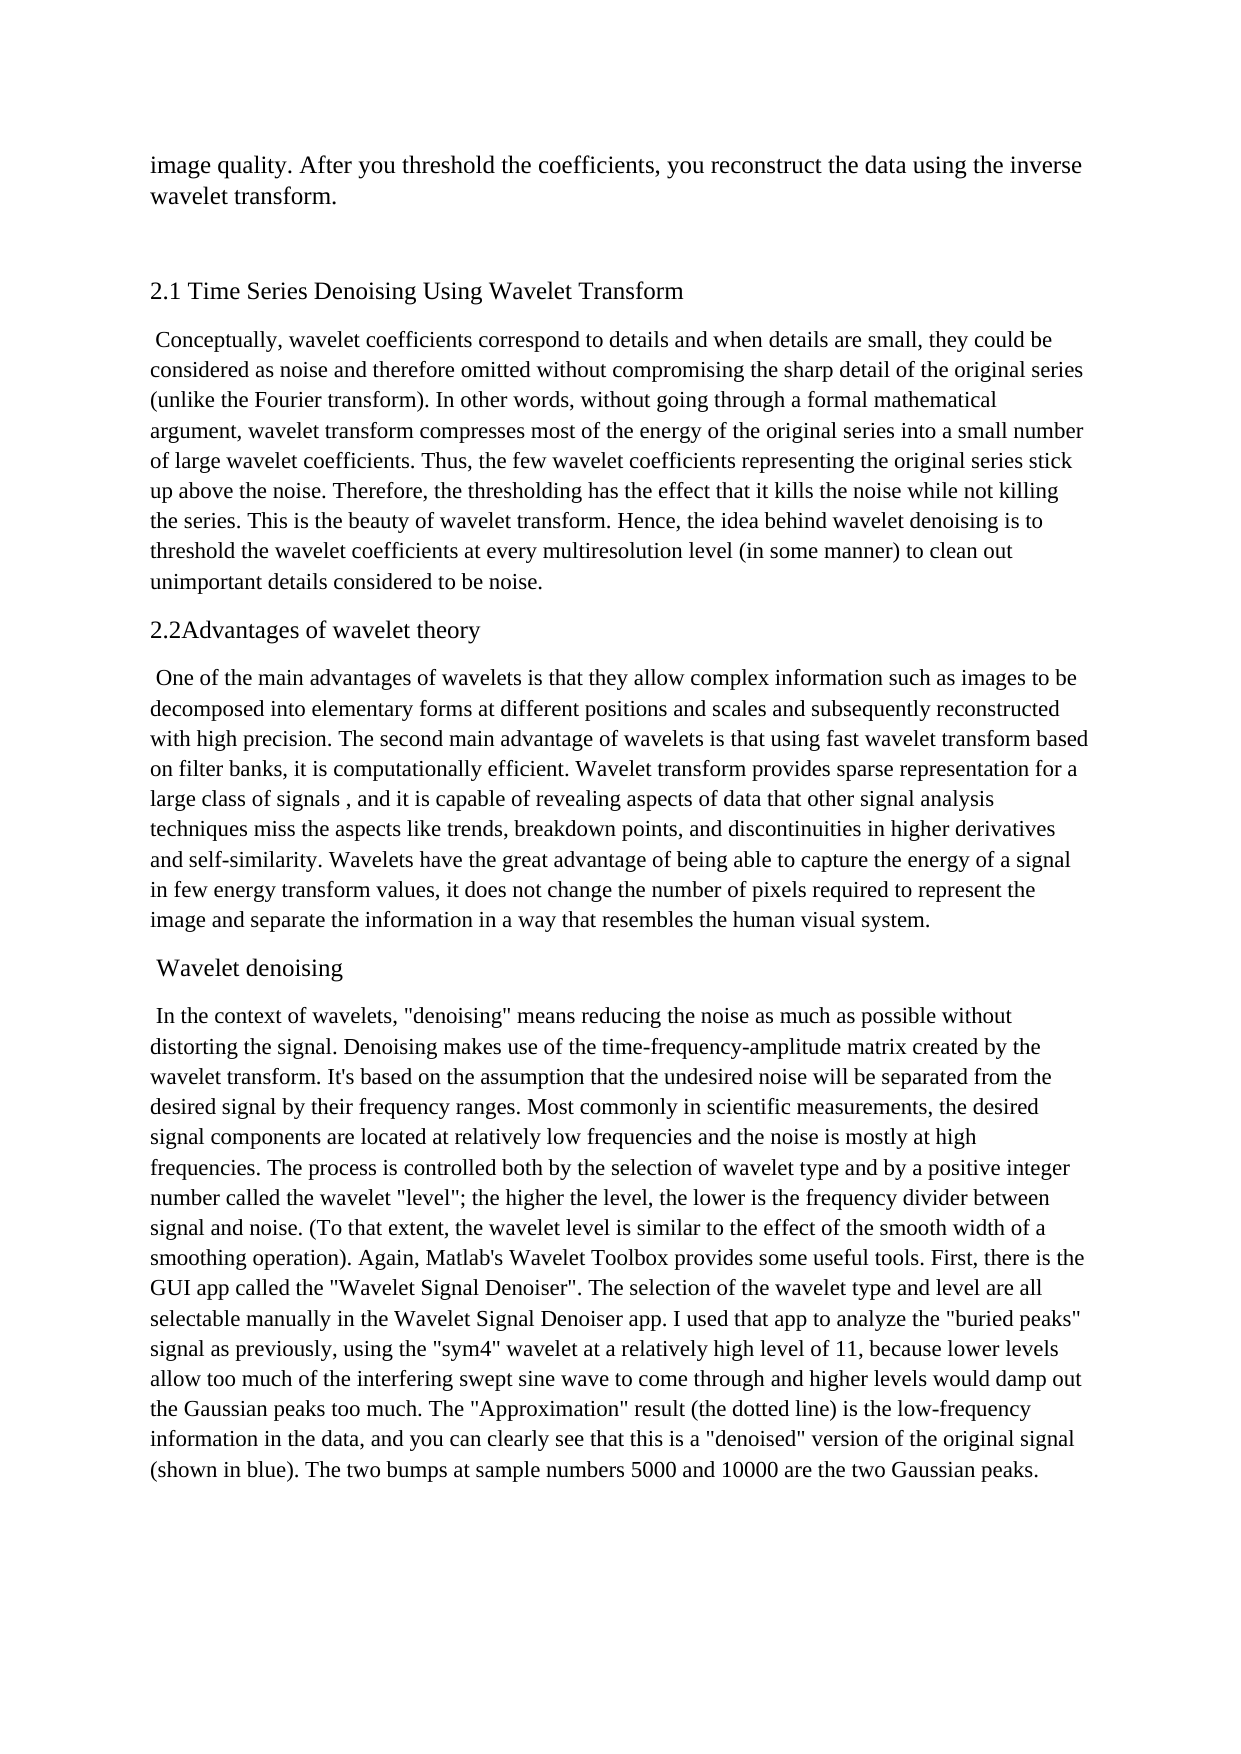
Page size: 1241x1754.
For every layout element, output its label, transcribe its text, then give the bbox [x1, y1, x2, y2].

text Conceptually, wavelet coefficients correspond to details and when details are small, they could be considered as noise and therefore omitted without compromising the sharp detail of the original series (unlike the Fourier transform). In other words, without going through a formal mathematical argument, wavelet transform compresses most of the energy of the original series into a small number of large wavelet coefficients. Thus, the few wavelet coefficients representing the original series stick up above the noise. Therefore, the thresholding has the effect that it kills the noise while not killing the series. This is the beauty of wavelet transform. Hence, the idea behind wavelet denoising is to threshold the wavelet coefficients at every multiresolution level (in some manner) to clean out unimportant details considered to be noise. [150, 326, 1090, 594]
text One of the main advantages of wavelets is that they allow complex information such as images to be decomposed into elementary forms at different positions and scales and subsequently reconstructed with high precision. The second main advantage of wavelets is that using fast wavelet transform based on filter banks, it is computationally efficient. Wavelet transform provides sparse representation for a large class of signals , and it is capable of revealing aspects of data that other signal analysis techniques miss the aspects like trends, breakdown points, and discontinuities in higher derivatives and self-similarity. Wavelets have the great advantage of being able to capture the energy of a signal in few energy transform values, it does not change the number of pixels required to represent the image and separate the information in a way that resembles the human visual system. [150, 664, 1090, 932]
text 2.2Advantages of wavelet theory [150, 615, 1090, 643]
text 2.1 Time Series Denoising Using Wavelet Transform [150, 276, 1090, 305]
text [150, 150, 1090, 210]
text Wavelet denoising [150, 953, 1090, 982]
text In the context of wavelets, "denoising" means reducing the noise as much as possible without distorting the signal. Denoising makes use of the time-frequency-amplitude matrix created by the wavelet transform. It's based on the assumption that the undesired noise will be separated from the desired signal by their frequency ranges. Most commonly in scientific measurements, the desired signal components are located at relatively low frequencies and the noise is mostly at high frequencies. The process is controlled both by the selection of wavelet type and by a positive integer number called the wavelet "level"; the higher the level, the lower is the frequency divider between signal and noise. (To that extent, the wavelet level is similar to the effect of the smooth width of a smoothing operation). Again, Matlab's Wavelet Toolbox provides some useful tools. First, there is the GUI app called the "Wavelet Signal Denoiser". The selection of the wavelet type and level are all selectable manually in the Wavelet Signal Denoiser app. I used that app to analyze the "buried peaks" signal as previously, using the "sym4" wavelet at a relatively high level of 11, because lower levels allow too much of the interfering swept sine wave to come through and higher levels would damp out the Gaussian peaks too much. The "Approximation" result (the dotted line) is the low-frequency information in the data, and you can clearly see that this is a "denoised" version of the original signal (shown in blue). The two bumps at sample numbers 5000 and 10000 are the two Gaussian peaks. [150, 1003, 1090, 1482]
